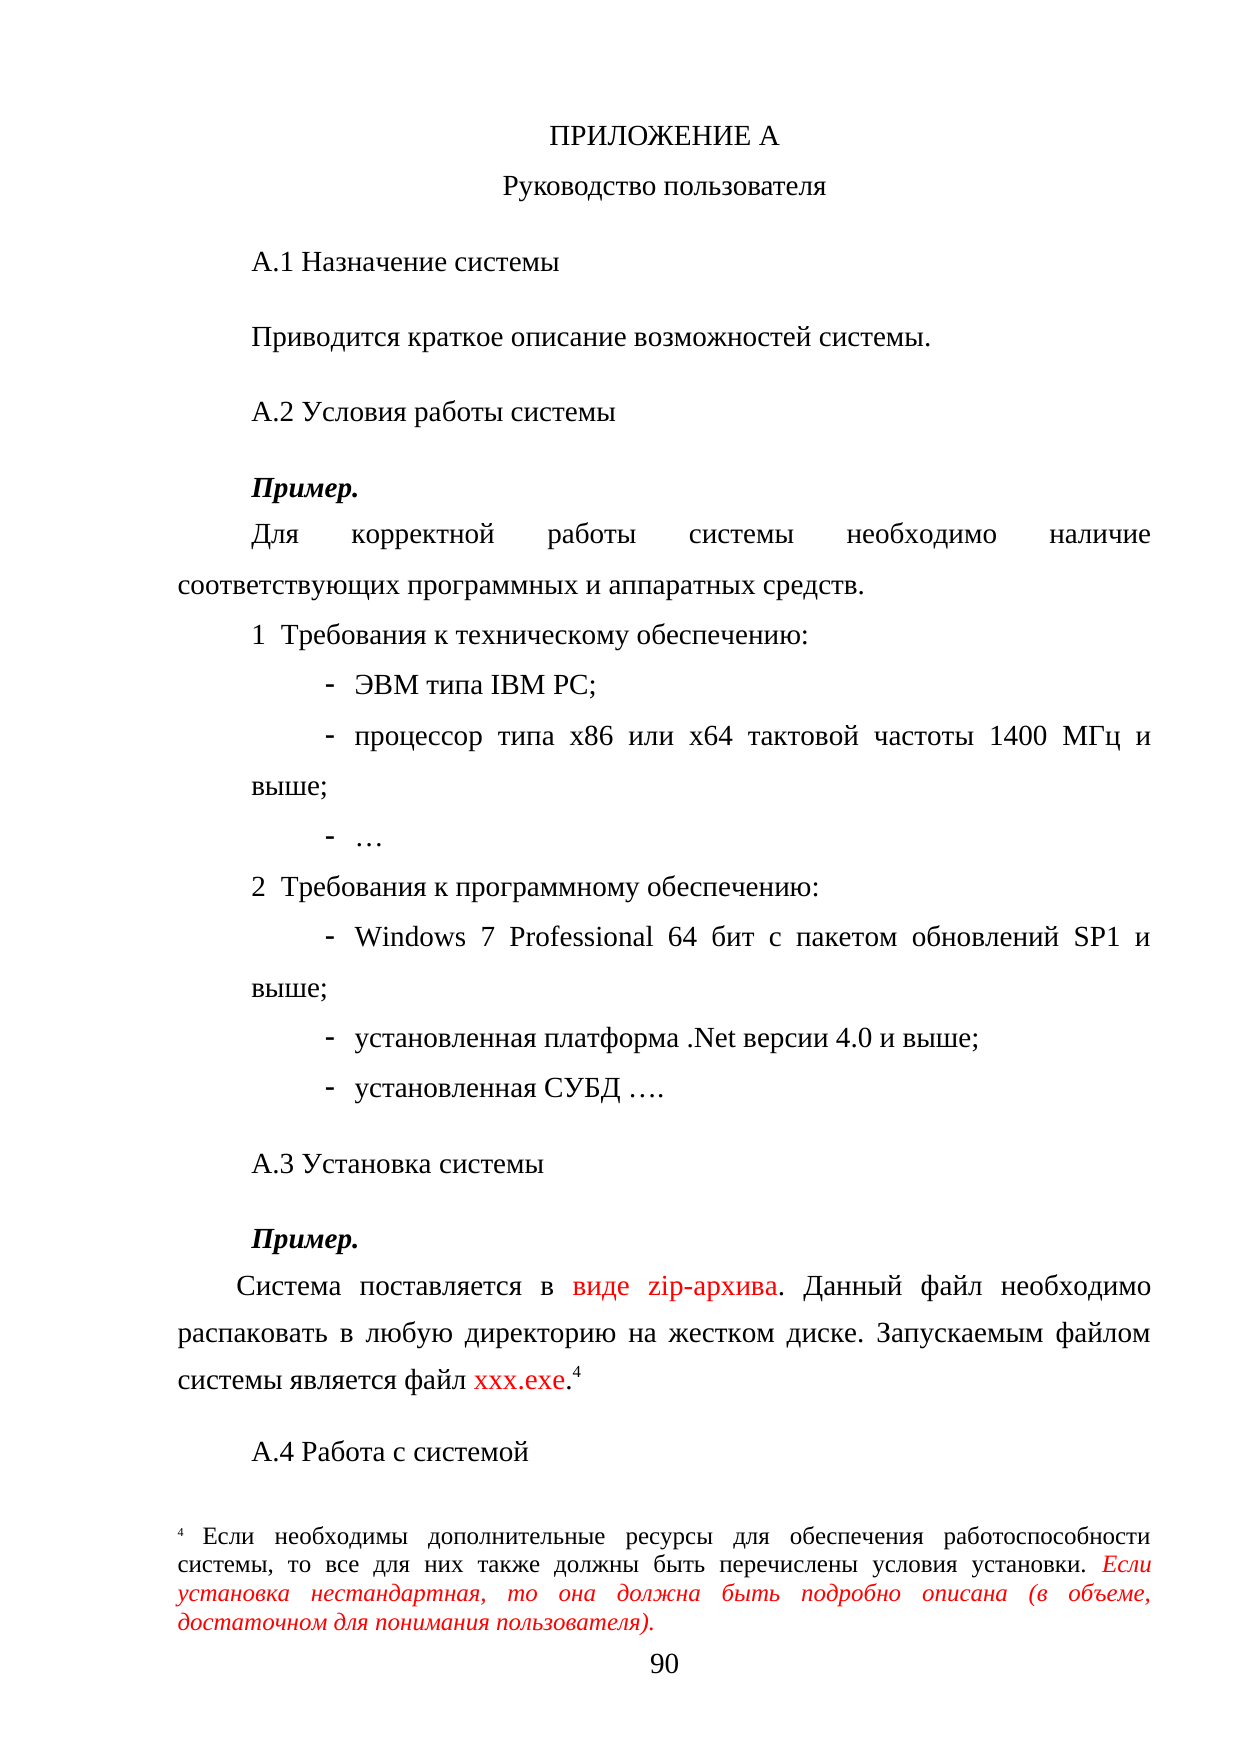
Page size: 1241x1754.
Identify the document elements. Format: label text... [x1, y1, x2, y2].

list ЭВМ типа IBM PC; [251, 667, 1152, 701]
list Windows 7 Professional 64 бит с пакетом обновлений SP1 и выше; [251, 919, 1152, 1003]
text Для корректной работы системы необходимо наличие соответствующих программных и аппаратных средств. [177, 517, 1152, 600]
list установленная СУБД …. [251, 1071, 1152, 1104]
list А.2 Условия работы системы [251, 394, 1152, 428]
text Приводится краткое описание возможностей системы. [177, 319, 1152, 353]
text Пример. [251, 470, 1152, 503]
list А.1 Назначение системы [251, 244, 1152, 277]
list процессор типа x86 или x64 тактовой частоты 1400 МГц и выше; [251, 718, 1152, 802]
text Система поставляется в виде zip-архива. Данный файл необходимо распаковать в любую директорию на жестком диске. Запускаемым файлом системы является файл ххх.exe. [177, 1268, 1152, 1395]
list … [251, 819, 1152, 852]
text Пример. [251, 1221, 1152, 1255]
list Требования к программному обеспечению: [177, 869, 1152, 903]
list ПРИЛОЖЕНИЕ А Руководство пользователя [177, 118, 1152, 202]
list А.4 Работа с системой [251, 1434, 1152, 1467]
list Требования к техническому обеспечению: [177, 617, 1152, 651]
list А.3 Установка системы [251, 1146, 1152, 1179]
list установленная платформа .Net версии 4.0 и выше; [251, 1020, 1152, 1054]
